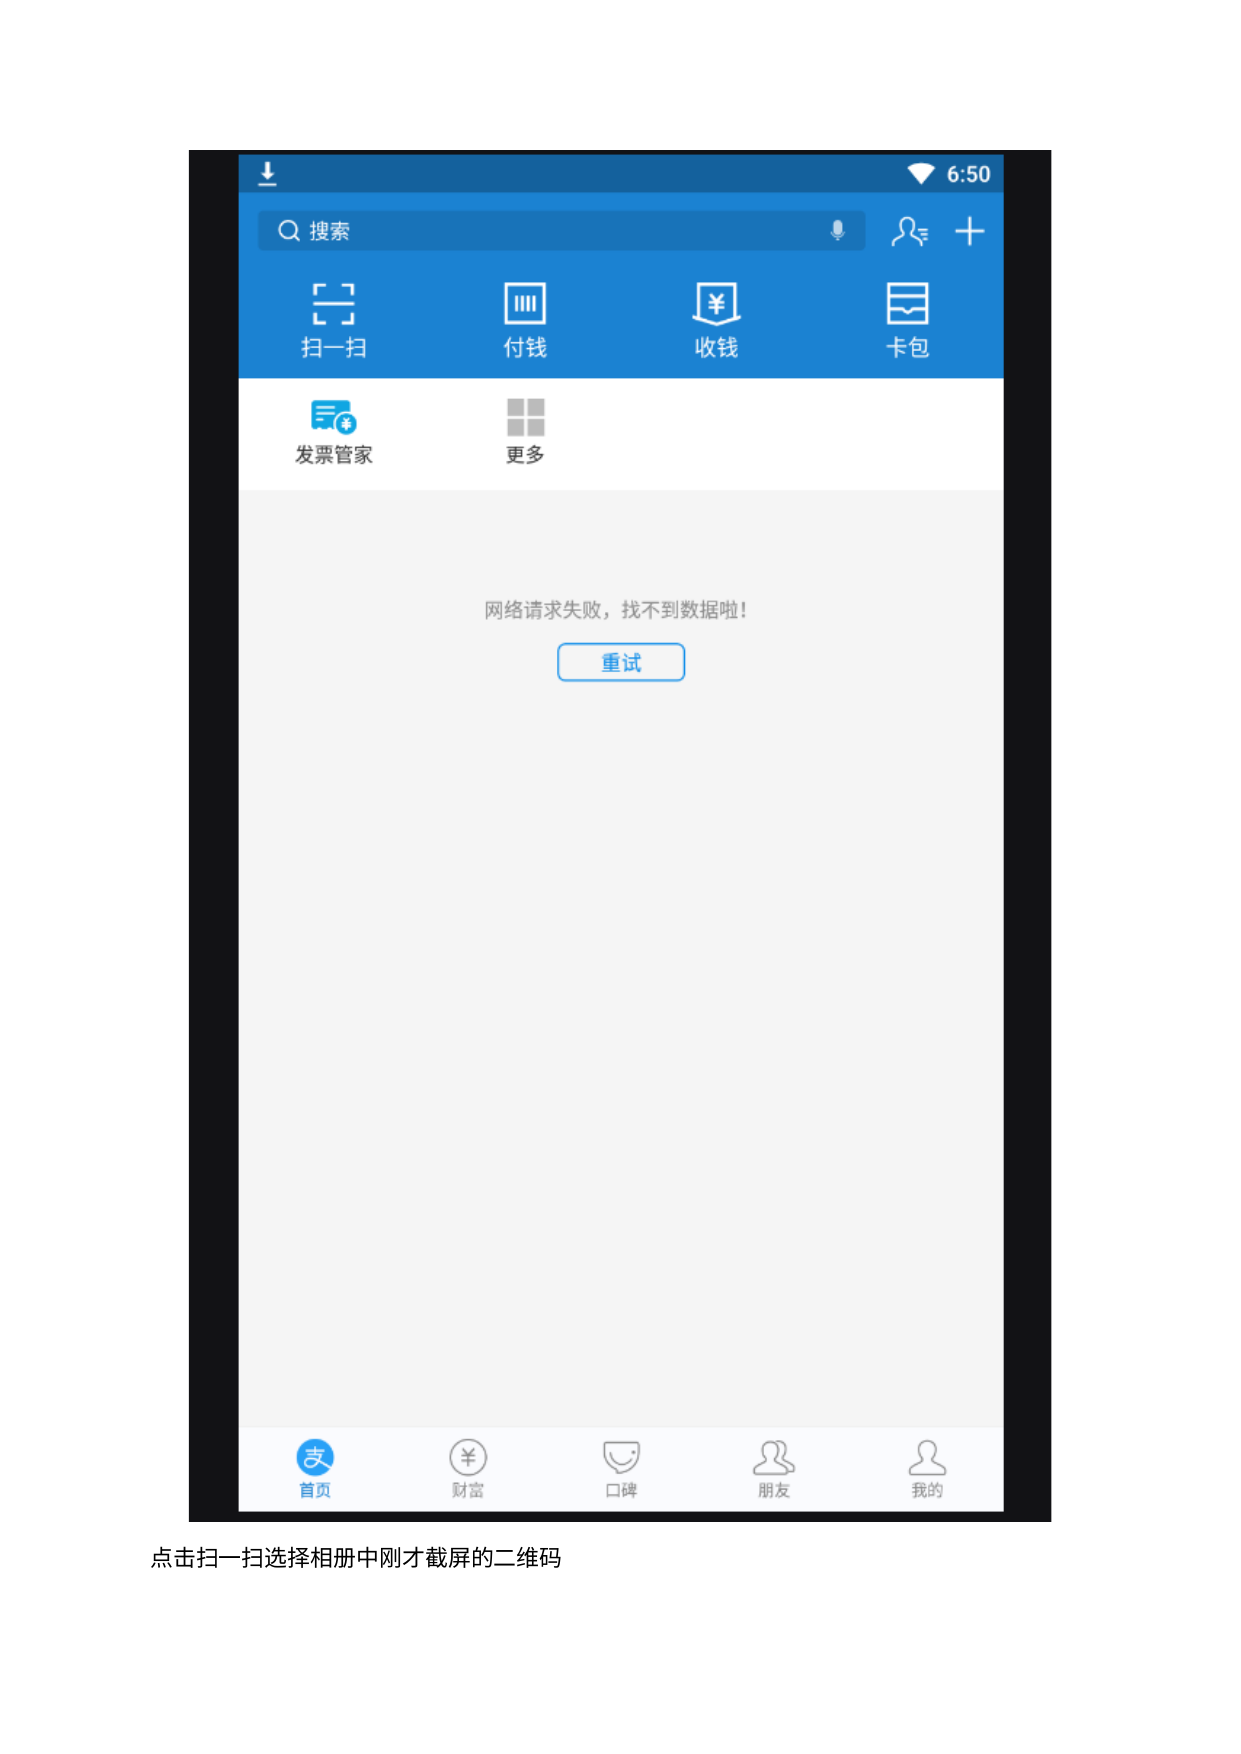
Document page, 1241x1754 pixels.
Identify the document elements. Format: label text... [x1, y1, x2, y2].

text 点击扫一扫选择相册中刚才截屏的二维码 [150, 1540, 1090, 1573]
picture [188, 150, 1052, 1522]
